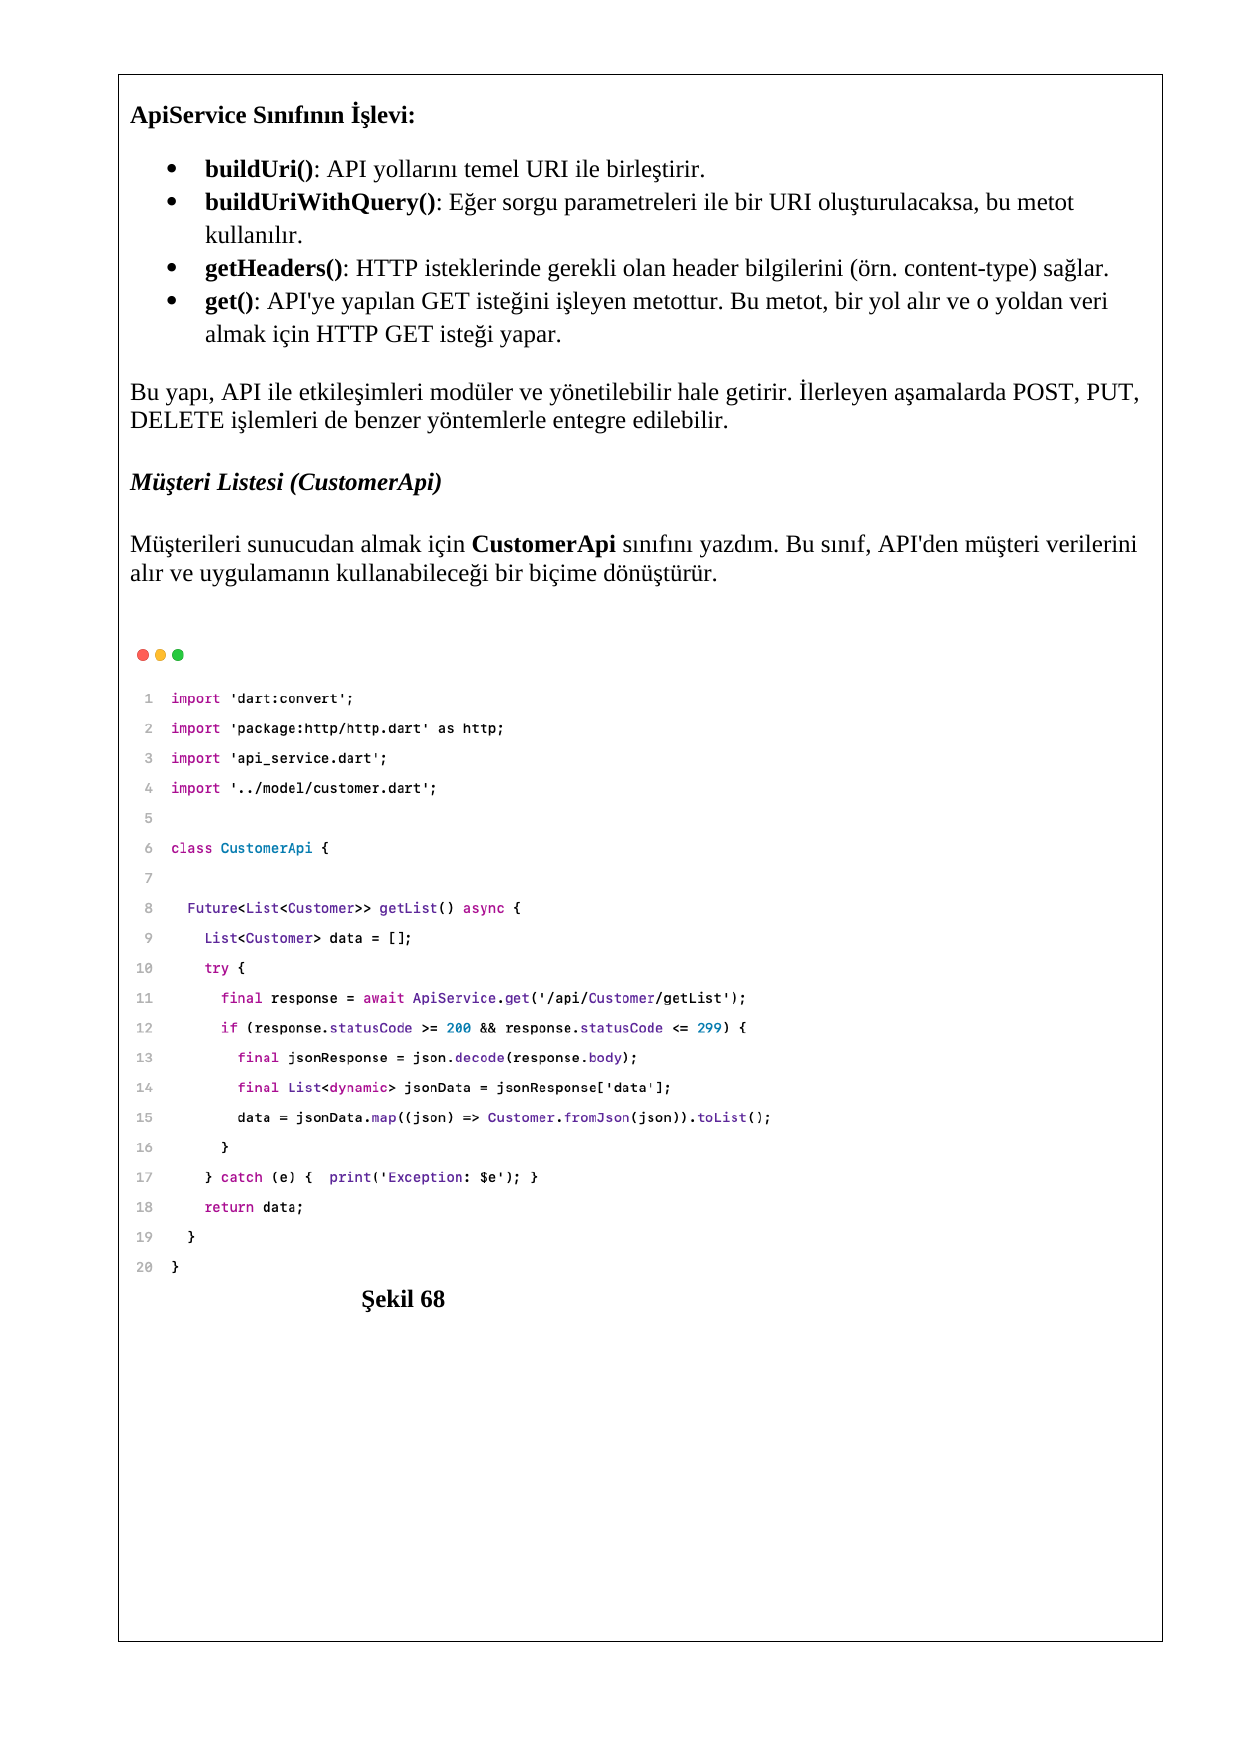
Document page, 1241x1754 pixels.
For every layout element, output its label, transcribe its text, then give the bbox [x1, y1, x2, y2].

picture [129, 640, 788, 1285]
table_header ApiService Sınıfının İşlevi: buildUri(): API yollarını temel URI ile birleştirir. buildUriWithQuery(): Eğer sorgu parametreleri ile bir URI oluşturulacaksa, bu metot kullanılır. getHeaders(): HTTP isteklerinde gerekli olan header bilgilerini (örn. content-type) sağlar. get(): API'ye yapılan GET isteğini işleyen metottur. Bu metot, bir yol alır ve o yoldan veri almak için HTTP GET isteği yapar. Bu yapı, API ile etkileşimleri modüler ve yönetilebilir hale getirir. İlerleyen aşamalarda POST, PUT, DELETE işlemleri de benzer yöntemlerle entegre edilebilir. Müşteri Listesi (CustomerApi) Müşterileri sunucudan almak için CustomerApi sınıfını yazdım. Bu sınıf, API'den müşteri verilerini alır ve uygulamanın kullanabileceği bir biçime dönüştürür. Şekil 68 [119, 75, 1162, 1641]
